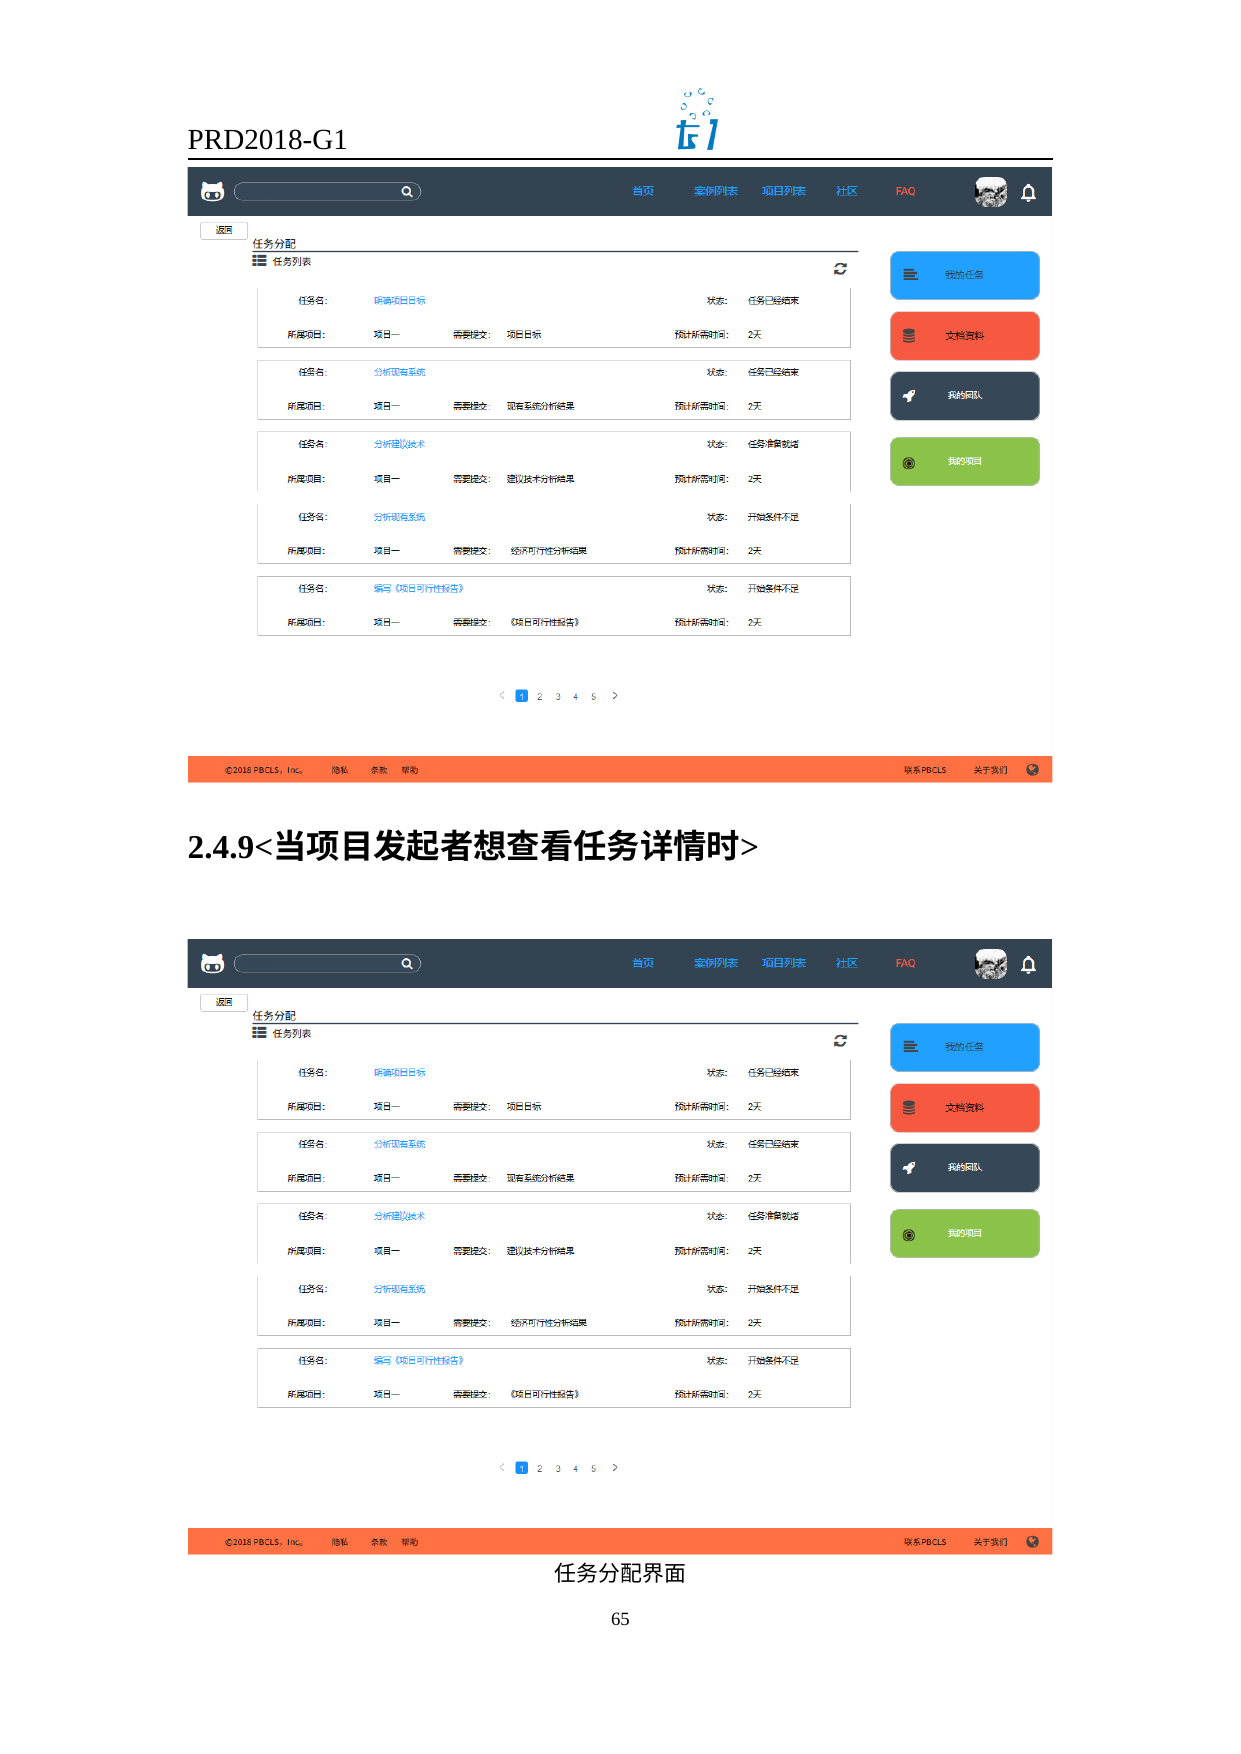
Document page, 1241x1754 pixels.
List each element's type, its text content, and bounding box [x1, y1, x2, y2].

picture [187, 938, 1053, 1555]
picture [187, 166, 1053, 783]
text 任务分配界面 [187, 1556, 1053, 1588]
picture [676, 88, 719, 150]
subtitle 2.4.9<当项目发起者想查看任务详情时> [187, 811, 1053, 876]
